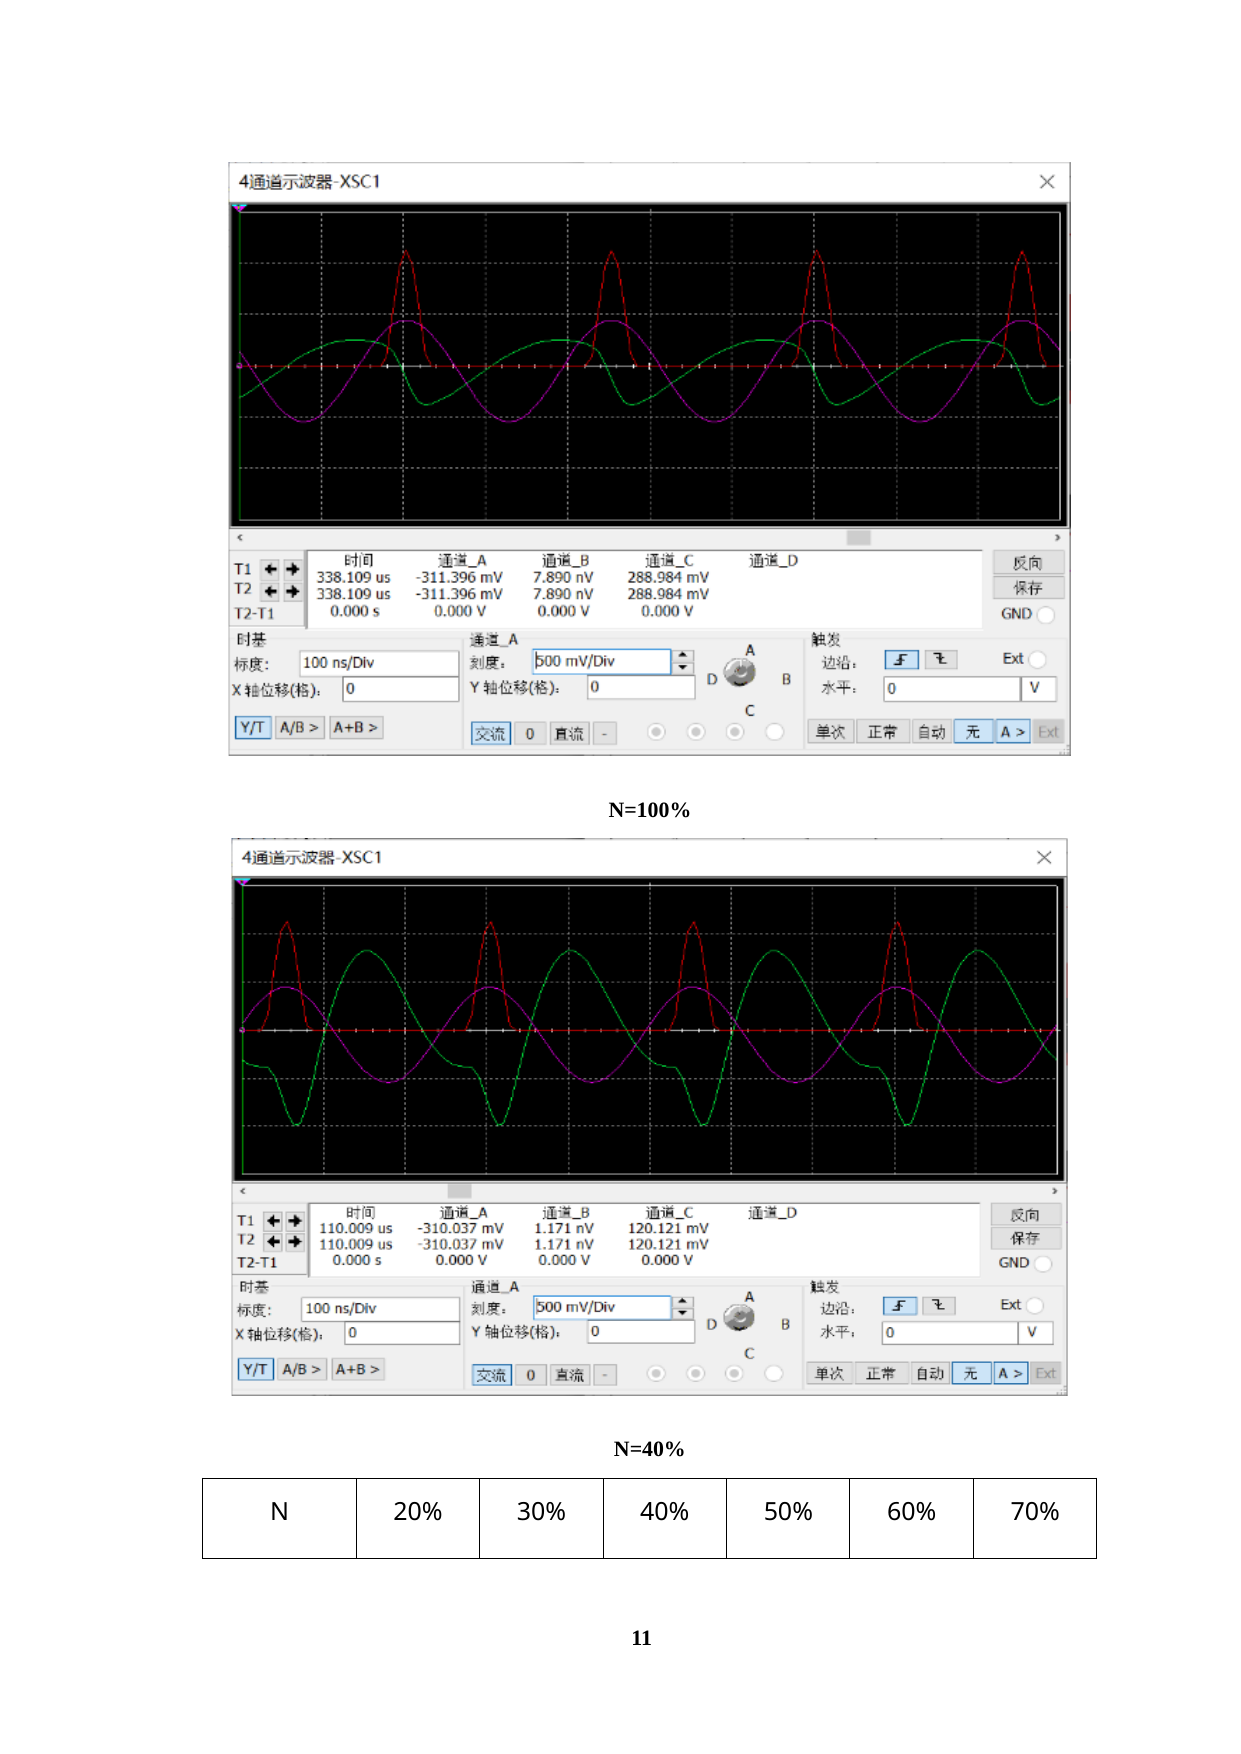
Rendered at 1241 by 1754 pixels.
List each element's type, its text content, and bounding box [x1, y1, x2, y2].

picture [231, 838, 1068, 1396]
table_header 20% [357, 1479, 479, 1558]
table_header 60% [850, 1479, 973, 1558]
text N=40% [177, 1432, 1122, 1465]
table_header 30% [480, 1479, 603, 1558]
table_header 70% [974, 1479, 1096, 1558]
text N=100% [177, 794, 1122, 826]
table_header 40% [604, 1479, 726, 1558]
table_header N [203, 1479, 356, 1558]
picture [228, 162, 1071, 756]
table_header 50% [727, 1479, 849, 1558]
